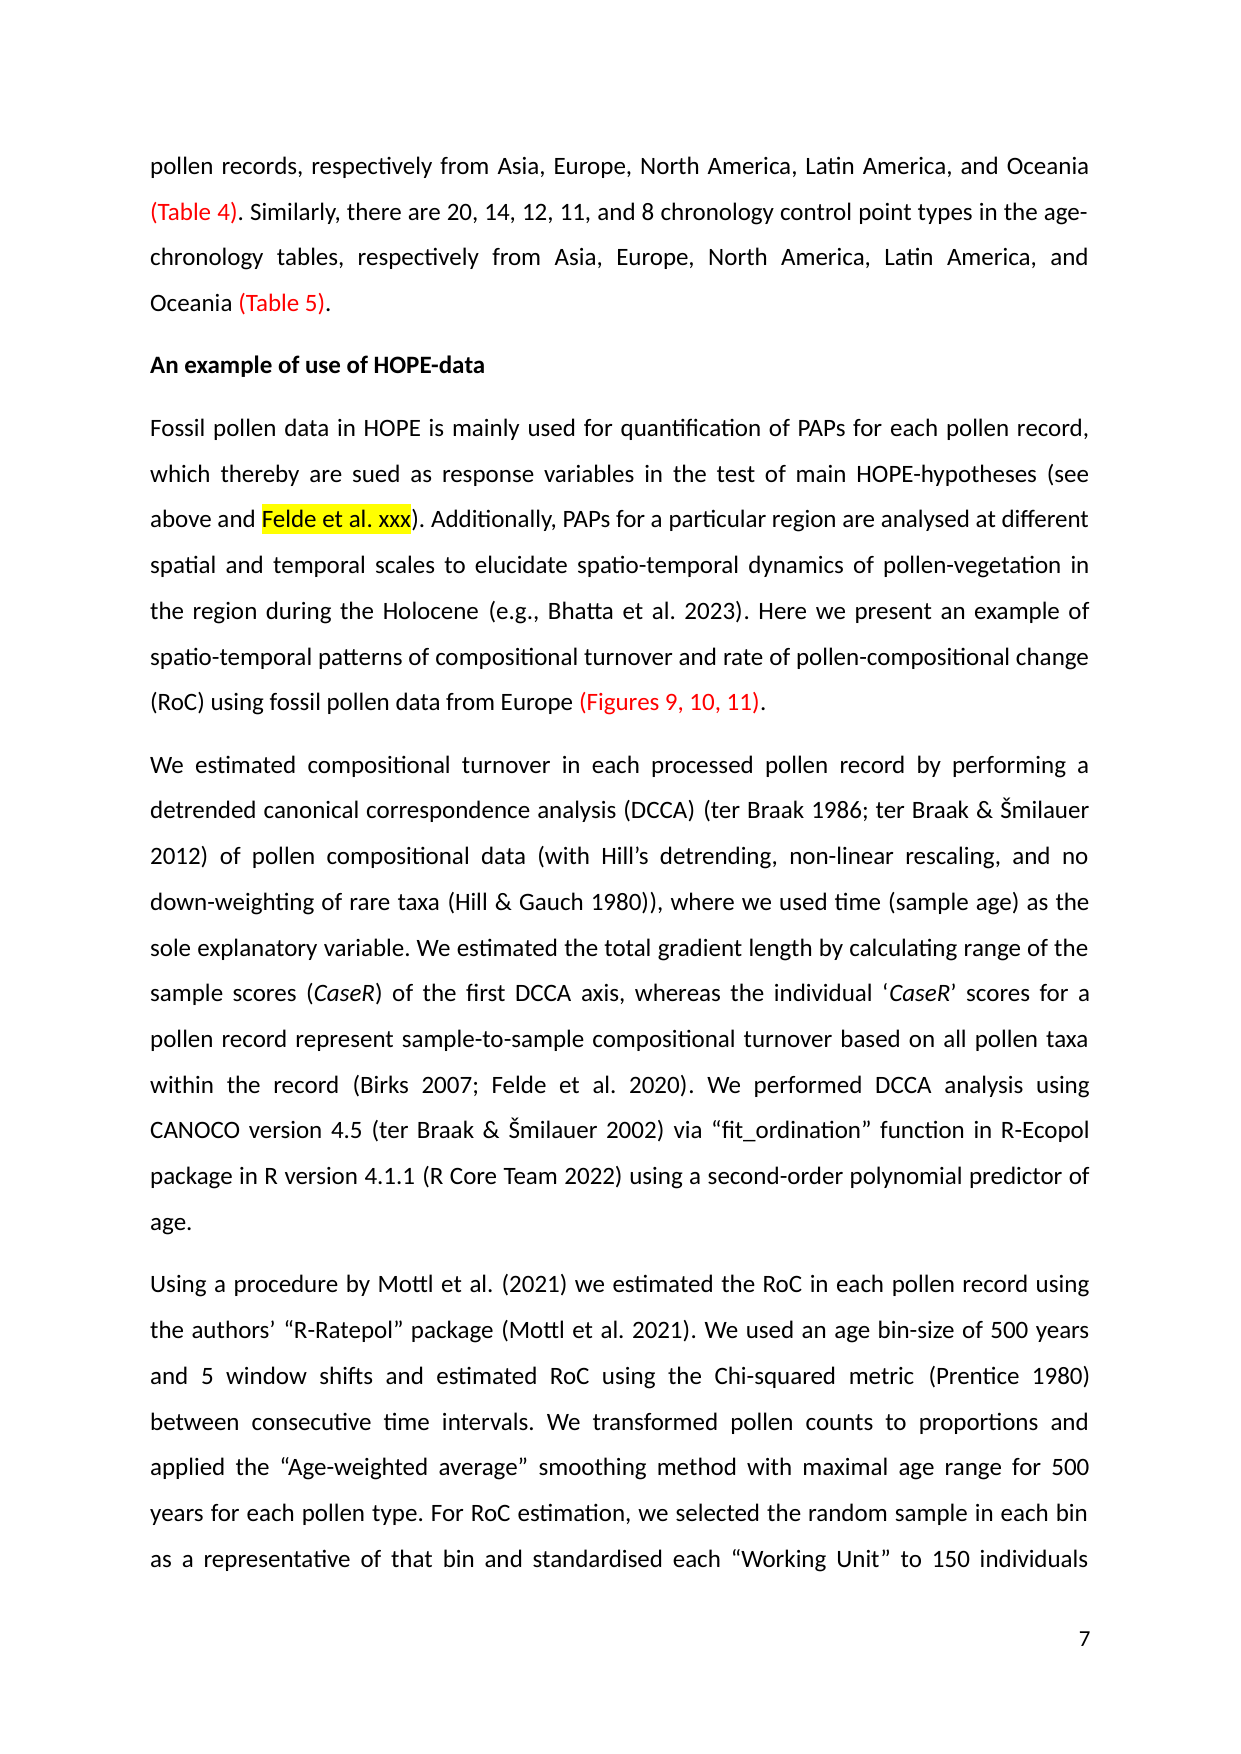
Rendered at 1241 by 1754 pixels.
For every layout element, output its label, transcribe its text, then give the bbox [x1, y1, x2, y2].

text We estimated compositional turnover in each processed pollen record by performing a detrended canonical correspondence analysis (DCCA) (ter Braak 1986; ter Braak & Šmilauer 2012) of pollen compositional data (with Hill’s detrending, non-linear rescaling, and no down-weighting of rare taxa (Hill & Gauch 1980)), where we used time (sample age) as the sole explanatory variable. We estimated the total gradient length by calculating range of the sample scores (CaseR) of the first DCCA axis, whereas the individual ‘CaseR’ scores for a pollen record represent sample-to-sample compositional turnover based on all pollen taxa within the record (Birks 2007; Felde et al. 2020). We performed DCCA analysis using CANOCO version 4.5 (ter Braak & Šmilauer 2002) via “fit_ordination” function in R-Ecopol package in R version 4.1.1 (R Core Team 2022) using a second-order polynomial predictor of age. [150, 749, 1090, 1237]
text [150, 150, 1090, 318]
text Fossil pollen data in HOPE is mainly used for quantification of PAPs for each pollen record, which thereby are sued as response variables in the test of main HOPE-hypotheses (see above and Felde et al. xxx). Additionally, PAPs for a particular region are analysed at different spatial and temporal scales to elucidate spatio-temporal dynamics of pollen-vegetation in the region during the Holocene (e.g., Bhatta et al. 2023). Here we present an example of spatio-temporal patterns of compositional turnover and rate of pollen-compositional change (RoC) using fossil pollen data from Europe (Figures 9, 10, 11). [150, 412, 1090, 717]
text An example of use of HOPE-data [150, 349, 1090, 380]
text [150, 1268, 1090, 1573]
